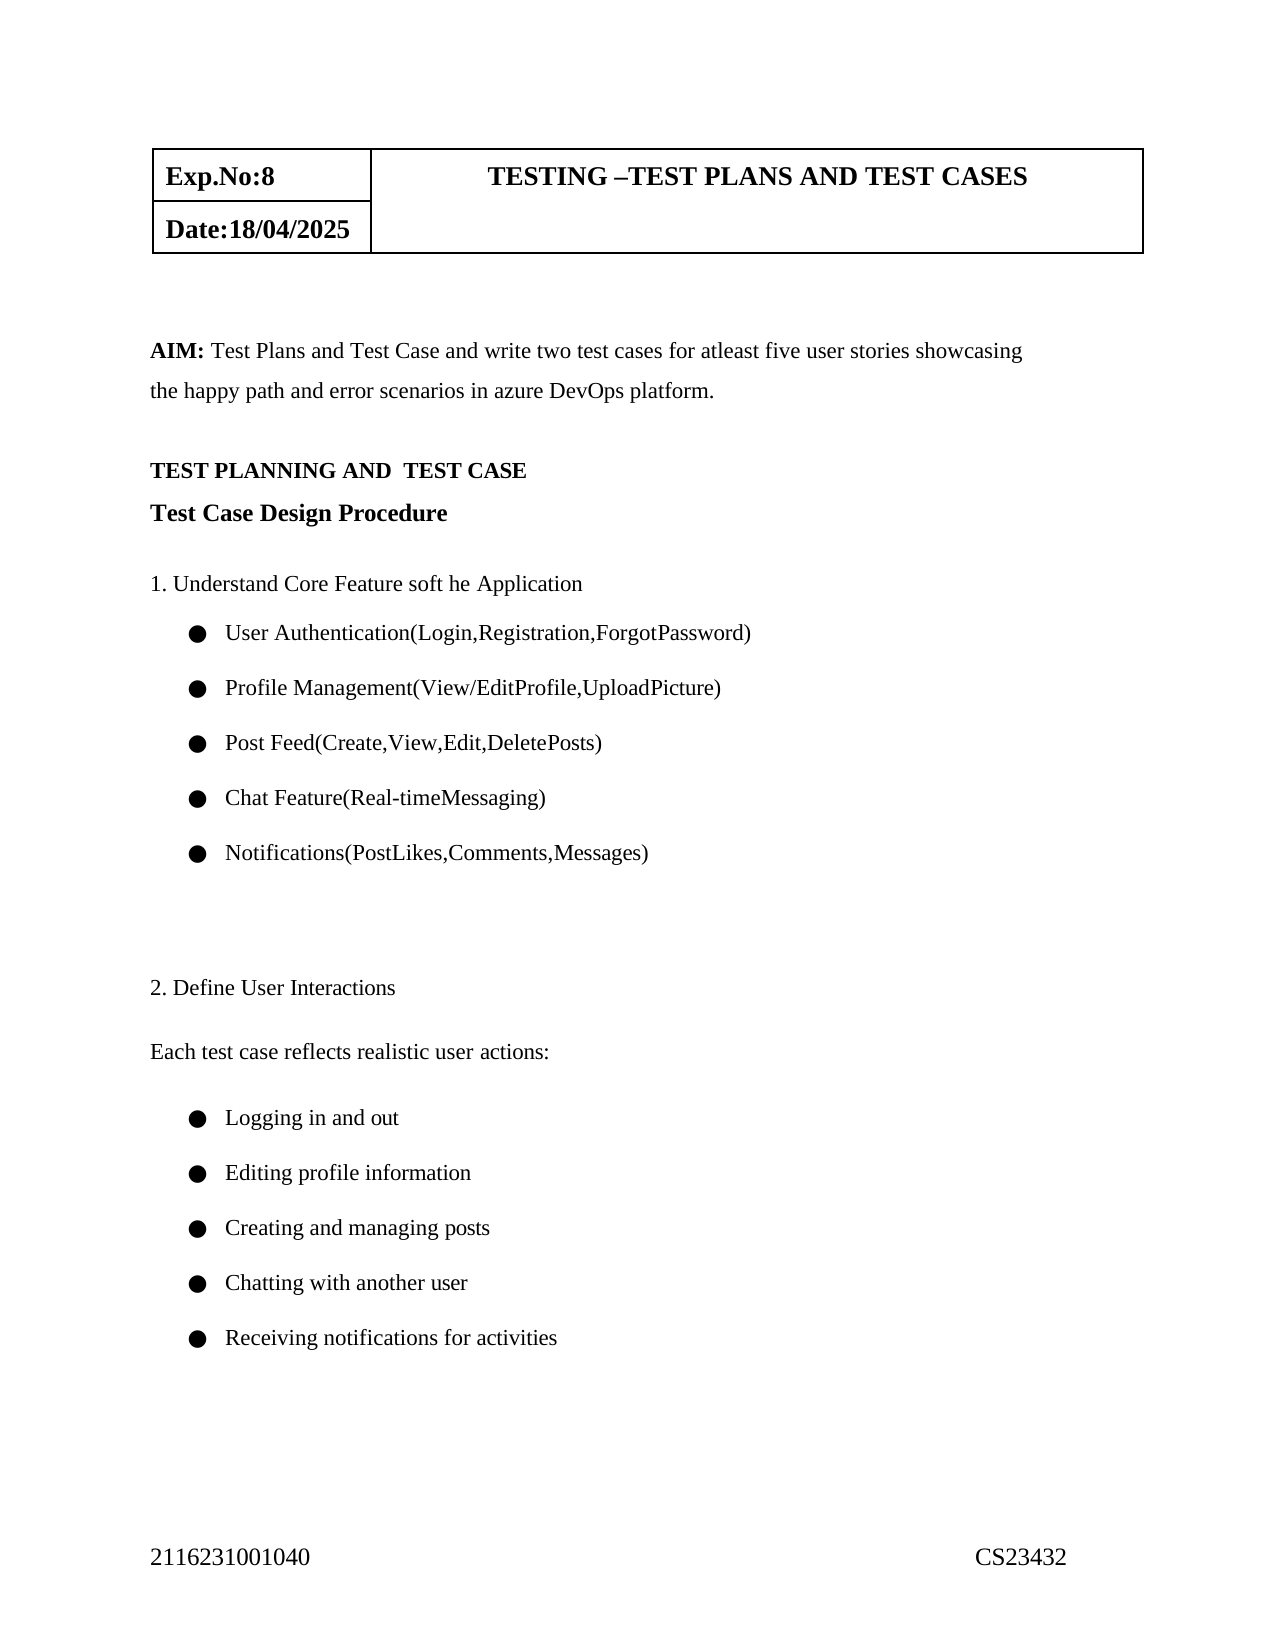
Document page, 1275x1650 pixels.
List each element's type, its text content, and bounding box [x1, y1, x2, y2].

text TEST PLANNING AND TEST CASE [150, 458, 1200, 484]
text Test Case Design Procedure [150, 498, 1200, 526]
text AIM: Test Plans and Test Case and write two test cases for atleast five user stories showcasing the happy path and error scenarios in azure DevOps platform. [150, 337, 1046, 403]
list User Authentication(Login,Registration,ForgotPassword) [187, 616, 1200, 647]
text Each test case reflects realistic user actions: [150, 1038, 1200, 1064]
list Define User Interactions [150, 974, 1200, 1000]
table_cell Date:18/04/2025 [154, 202, 370, 252]
list Notifications(PostLikes,Comments,Messages) [187, 836, 1200, 867]
list Creating and managing posts [187, 1211, 1200, 1242]
list Profile Management(View/EditProfile,UploadPicture) [187, 671, 1200, 702]
list Chat Feature(Real-timeMessaging) [187, 781, 1200, 812]
list Post Feed(Create,View,Edit,DeletePosts) [187, 726, 1200, 757]
list Editing profile information [187, 1156, 1200, 1187]
table_header Exp.No:8 [154, 150, 370, 200]
list Receiving notifications for activities [187, 1321, 1200, 1352]
table_header TESTING –TEST PLANS AND TEST CASES [372, 150, 1142, 252]
list Chatting with another user [187, 1266, 1200, 1297]
list Understand Core Feature soft he Application [150, 570, 1200, 596]
list Logging in and out [187, 1101, 1200, 1133]
